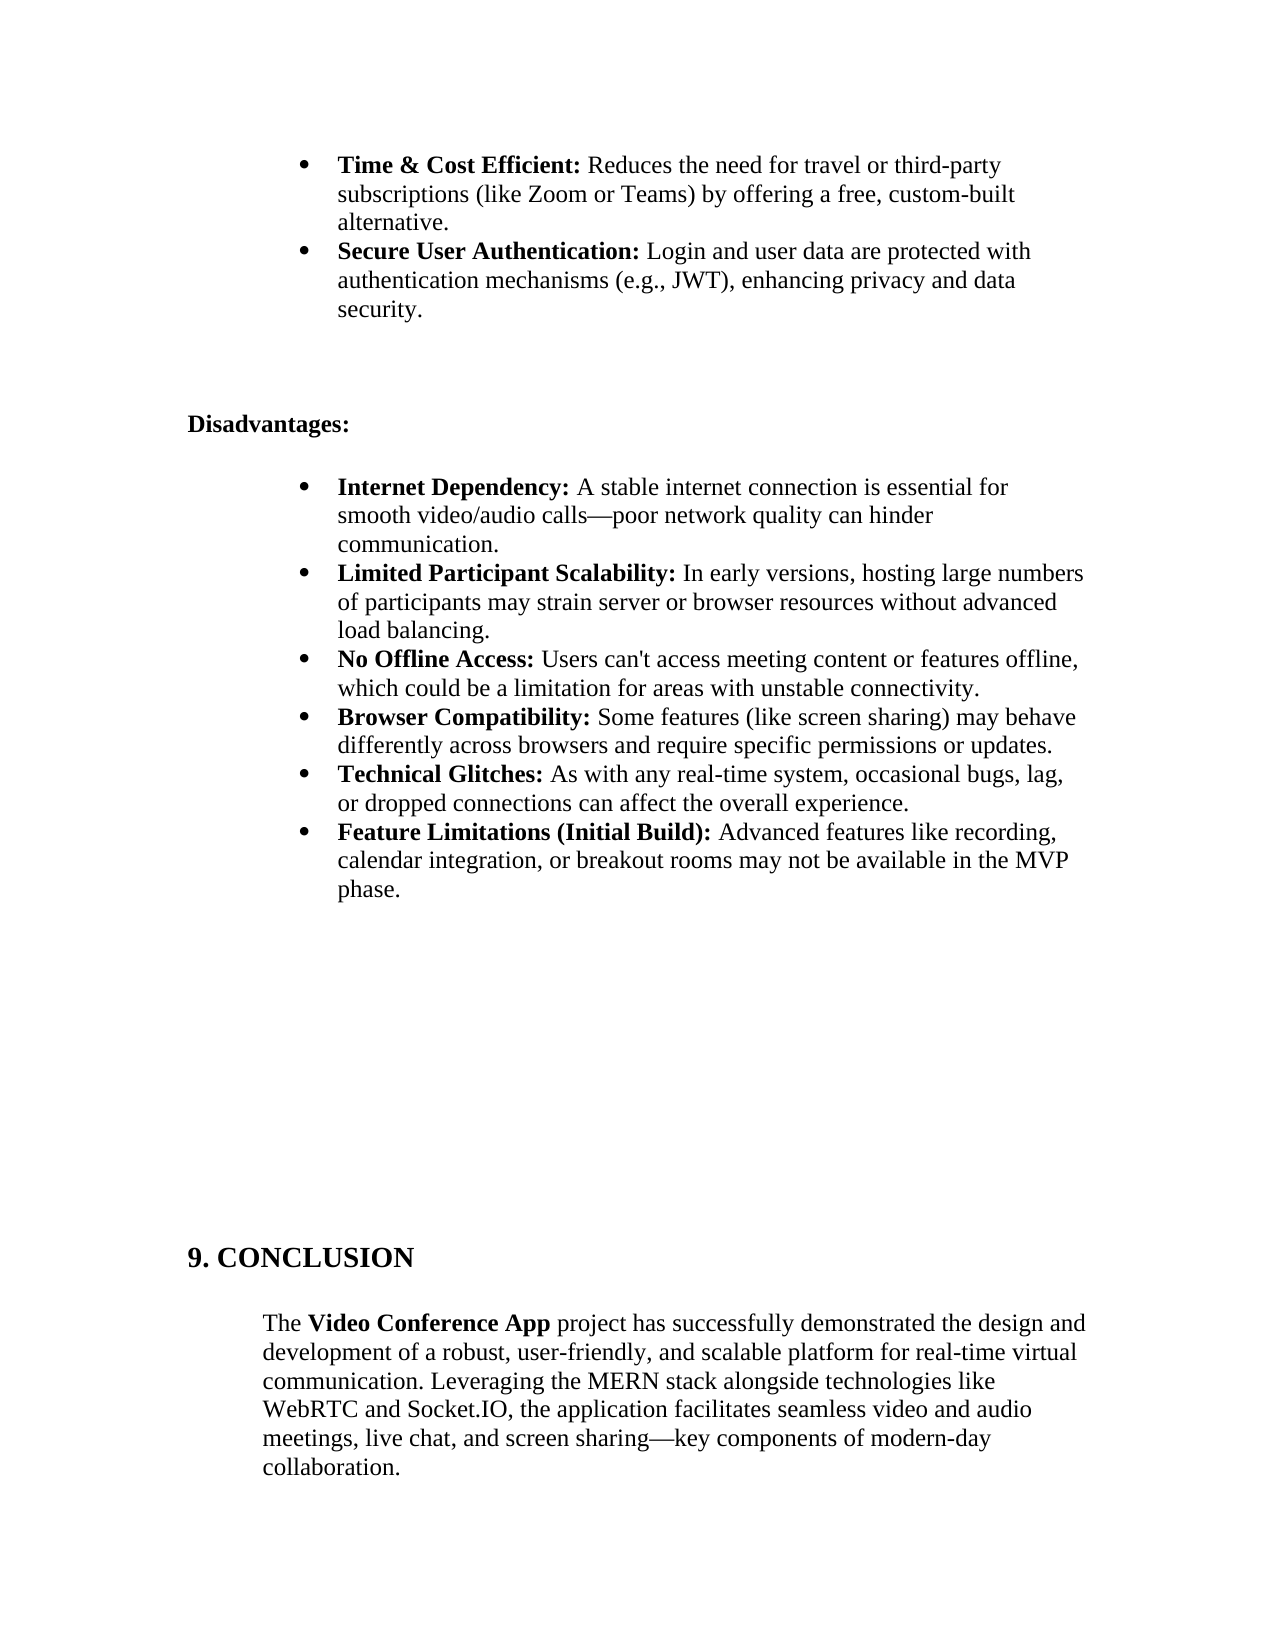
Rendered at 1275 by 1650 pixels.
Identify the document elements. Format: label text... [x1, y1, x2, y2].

subtitle 9. CONCLUSION [187, 1241, 1087, 1274]
list Internet Dependency: A stable internet connection is essential for smooth video/audio calls—poor network quality can hinder communication. [300, 472, 1087, 558]
list No Offline Access: Users can't access meeting content or features offline, which could be a limitation for areas with unstable connectivity. [300, 644, 1087, 702]
list Secure User Authentication: Login and user data are protected with authentication mechanisms (e.g., JWT), enhancing privacy and data security. [300, 236, 1087, 322]
list Browser Compatibility: Some features (like screen sharing) may behave differently across browsers and require specific permissions or updates. [300, 702, 1087, 759]
list Technical Glitches: As with any real-time system, occasional bugs, lag, or dropped connections can affect the overall experience. [300, 759, 1087, 817]
subtitle Disadvantages: [187, 409, 1087, 438]
list Time & Cost Efficient: Reduces the need for travel or third-party subscriptions (like Zoom or Teams) by offering a free, custom-built alternative. [300, 150, 1087, 236]
list Feature Limitations (Initial Build): Advanced features like recording, calendar integration, or breakout rooms may not be available in the MVP phase. [300, 817, 1087, 903]
list Limited Participant Scalability: In early versions, hosting large numbers of participants may strain server or browser resources without advanced load balancing. [300, 558, 1087, 644]
text The Video Conference App project has successfully demonstrated the design and development of a robust, user-friendly, and scalable platform for real-time virtual communication. Leveraging the MERN stack alongside technologies like WebRTC and Socket.IO, the application facilitates seamless video and audio meetings, live chat, and screen sharing—key components of modern-day collaboration. [262, 1308, 1087, 1481]
